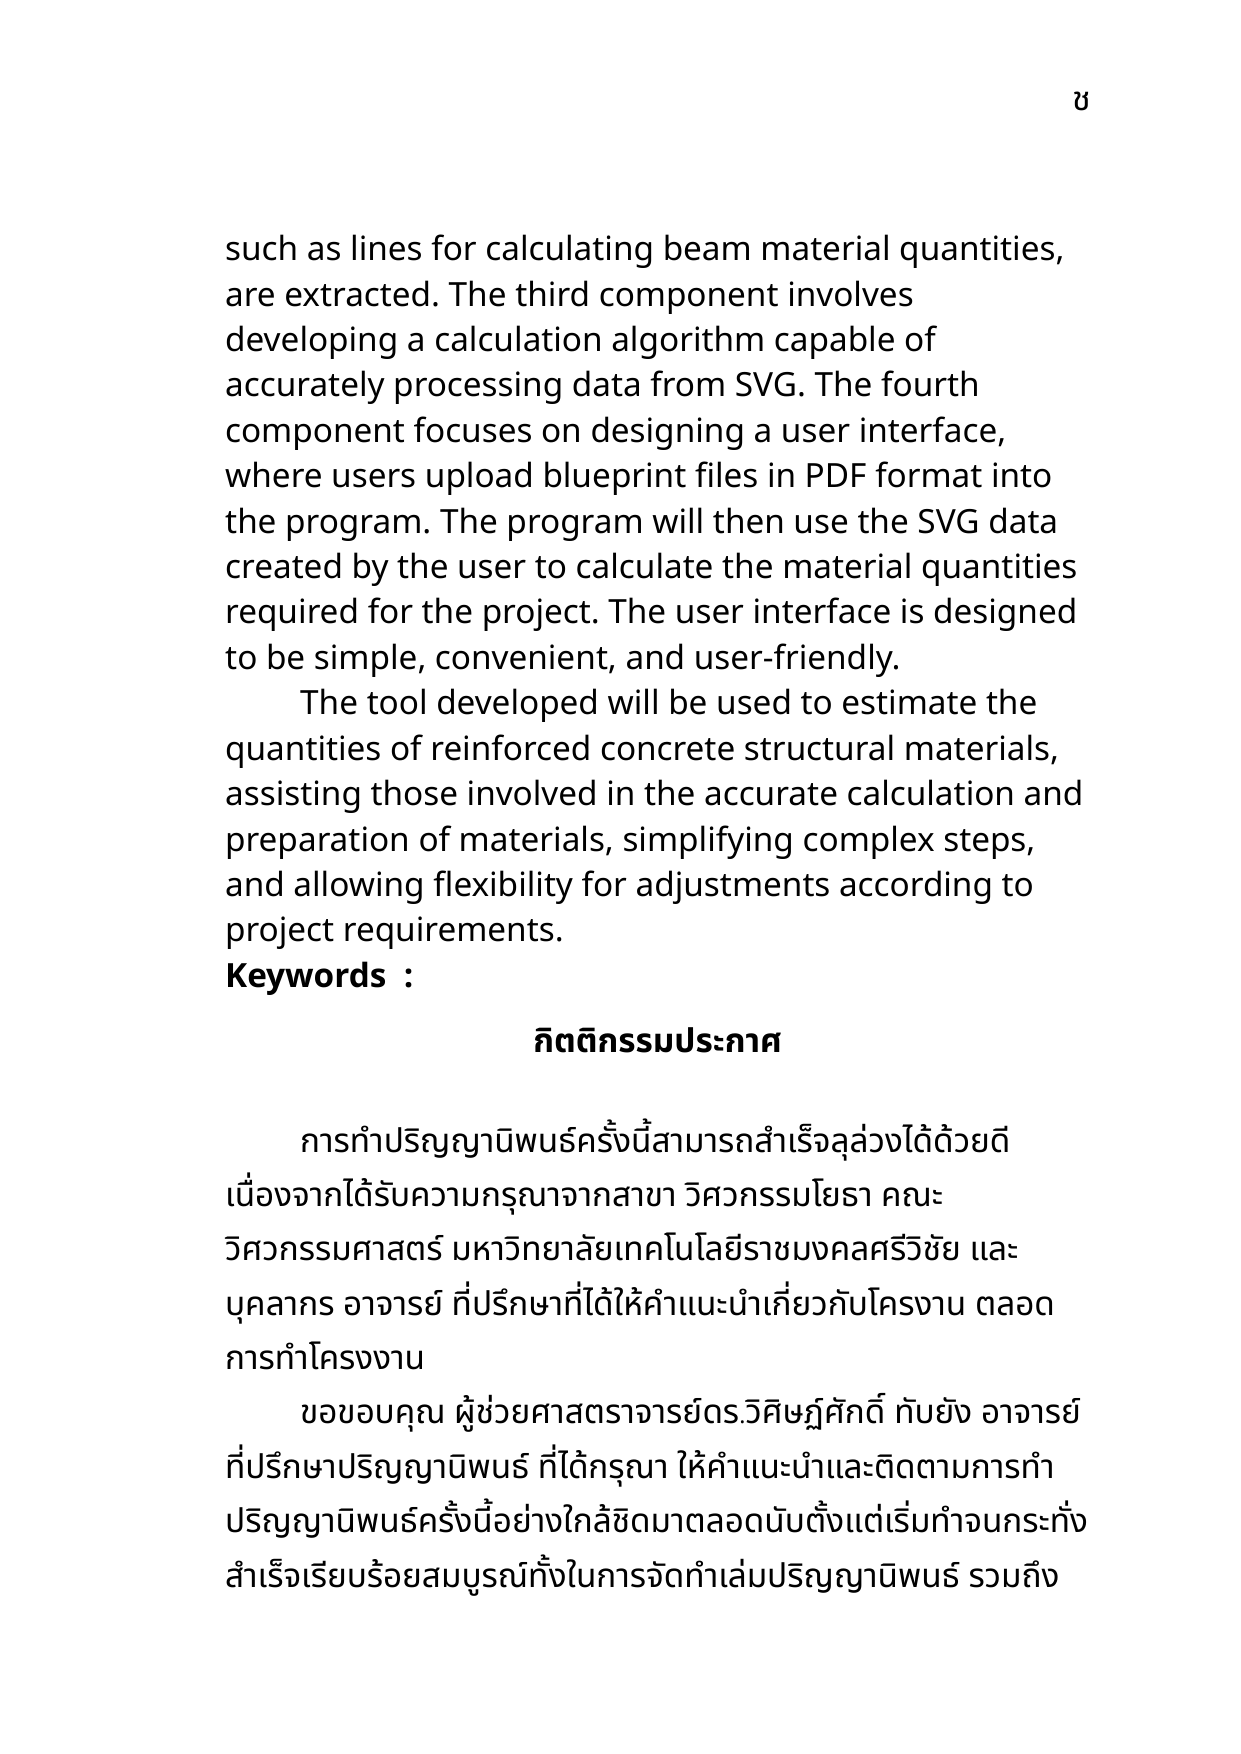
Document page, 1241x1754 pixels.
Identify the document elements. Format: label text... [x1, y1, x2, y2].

text การทำปริญญานิพนธ์ครั้งนี้สามารถสำเร็จลุล่วงได้ด้วยดี เนื่องจากได้รับความกรุณาจากสาขา วิศวกรรมโยธา คณะวิศวกรรมศาสตร์ มหาวิทยาลัยเทคโนโลยีราชมงคลศรีวิชัย และบุคลากร อาจารย์ ที่ปรึกษาที่ได้ให้คำแนะนำเกี่ยวกับโครงาน ตลอดการทำโครงงาน [225, 1117, 1090, 1384]
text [225, 1388, 1090, 1602]
text Keywords : [225, 952, 1090, 997]
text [225, 225, 1090, 679]
text The tool developed will be used to estimate the quantities of reinforced concrete structural materials, assisting those involved in the accurate calculation and preparation of materials, simplifying complex steps, and allowing flexibility for adjustments according to project requirements. [225, 679, 1090, 952]
subtitle กิตติกรรมประกาศ [225, 1017, 1090, 1068]
